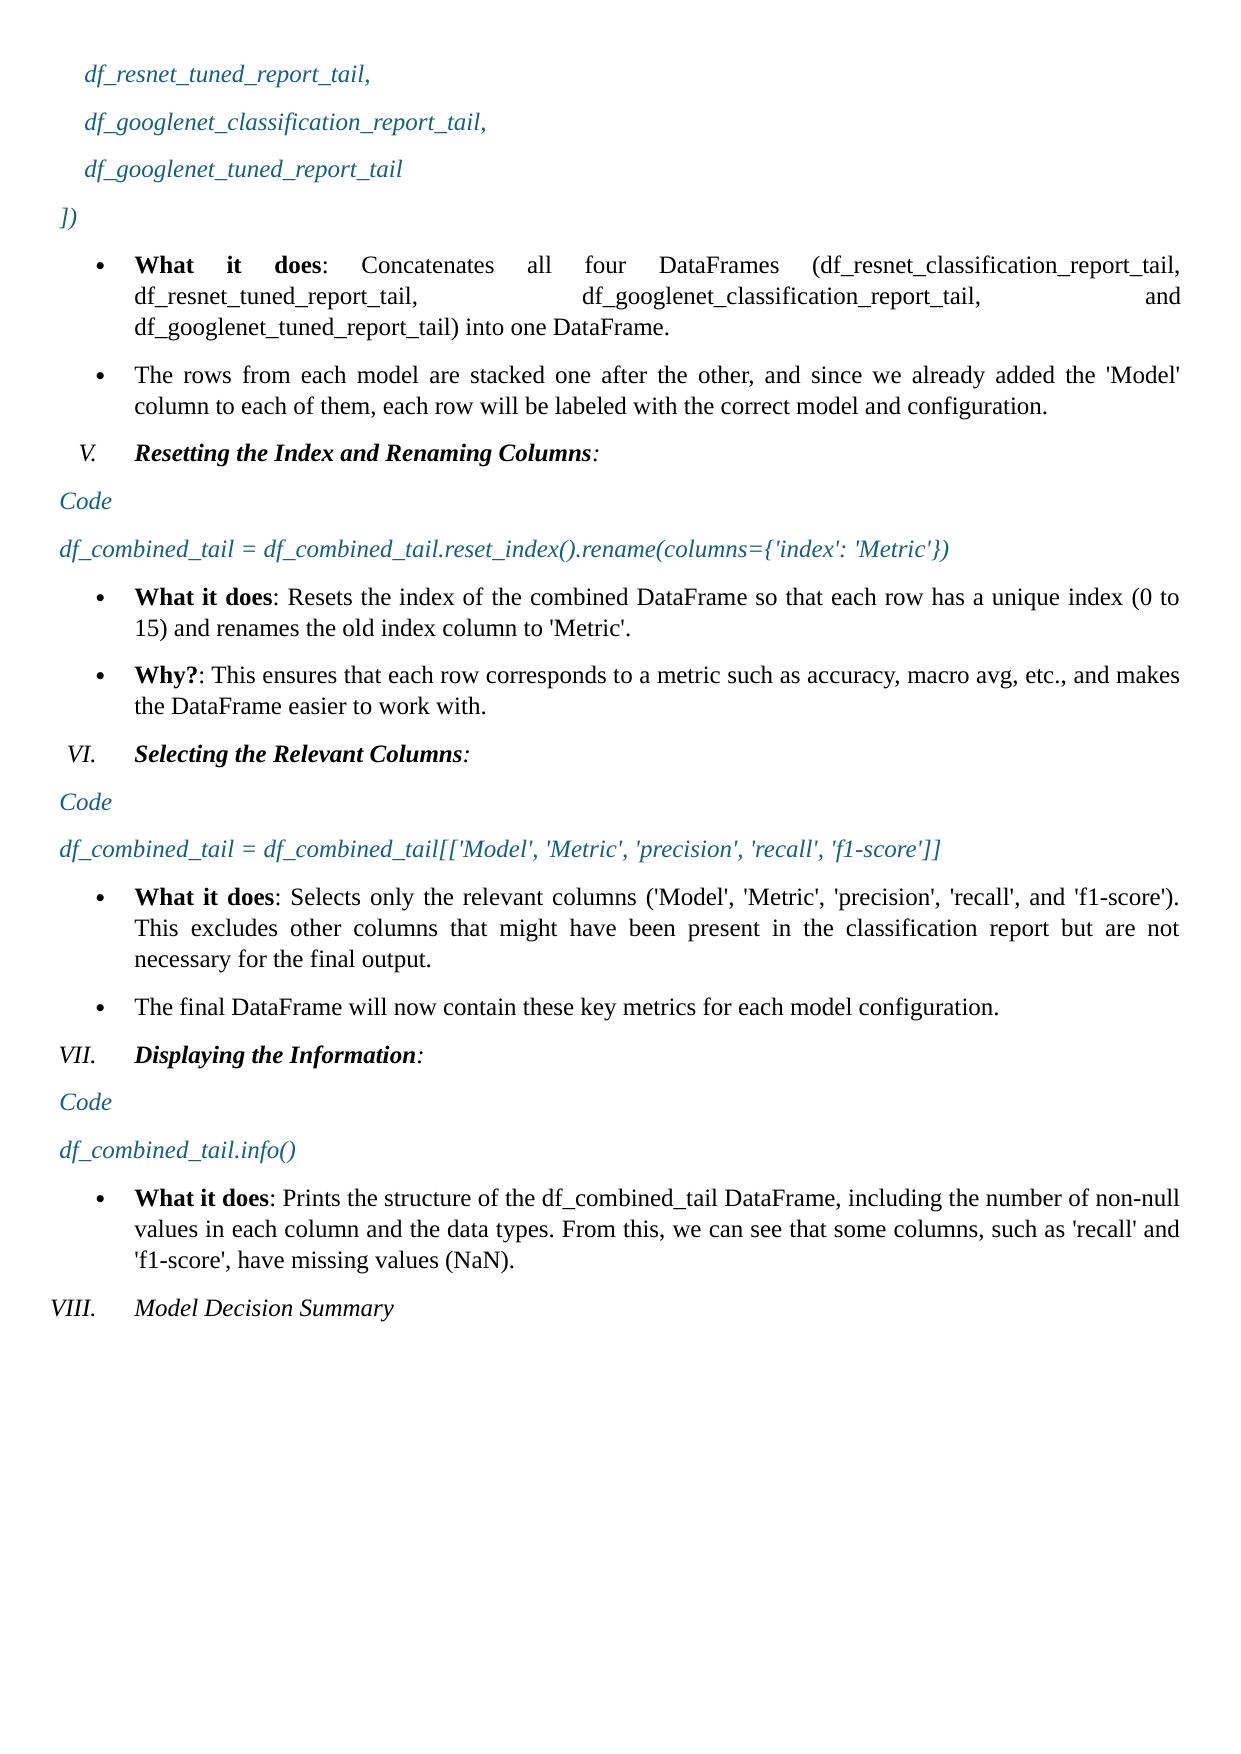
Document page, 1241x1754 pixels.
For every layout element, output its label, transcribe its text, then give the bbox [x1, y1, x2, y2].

text df_combined_tail = df_combined_tail.reset_index().rename(columns={'index': 'Metric'}) [59, 534, 1181, 563]
text Code [59, 486, 1181, 515]
text df_googlenet_tuned_report_tail [59, 154, 1181, 183]
text ]) [59, 202, 1181, 231]
list What it does: Selects only the relevant columns ('Model', 'Metric', 'precision', 'recall', and 'f1-score'). This excludes other columns that might have been present in the classification report but are not necessary for the final output. [97, 882, 1181, 973]
list Selecting the Relevant Columns: [97, 739, 1181, 768]
list Resetting the Index and Renaming Columns: [97, 438, 1181, 467]
text df_combined_tail.info() [59, 1135, 1181, 1164]
list What it does: Prints the structure of the df_combined_tail DataFrame, including the number of non-null values in each column and the data types. From this, we can see that some columns, such as 'recall' and 'f1-score', have missing values (NaN). [97, 1183, 1181, 1274]
list What it does: Resets the index of the combined DataFrame so that each row has a unique index (0 to 15) and renames the old index column to 'Metric'. [97, 582, 1181, 641]
list Why?: This ensures that each row corresponds to a metric such as accuracy, macro avg, etc., and makes the DataFrame easier to work with. [97, 660, 1181, 720]
text Code [59, 1087, 1181, 1116]
list The rows from each model are stacked one after the other, and since we already added the 'Model' column to each of them, each row will be labeled with the correct model and configuration. [97, 360, 1181, 419]
text df_combined_tail = df_combined_tail[['Model', 'Metric', 'precision', 'recall', 'f1-score']] [59, 834, 1181, 863]
text Code [59, 787, 1181, 816]
list The final DataFrame will now contain these key metrics for each model configuration. [97, 992, 1181, 1021]
text df_resnet_tuned_report_tail, [59, 59, 1181, 88]
list What it does: Concatenates all four DataFrames (df_resnet_classification_report_tail, df_resnet_tuned_report_tail, df_googlenet_classification_report_tail, and df_googlenet_tuned_report_tail) into one DataFrame. [97, 250, 1181, 341]
text df_googlenet_classification_report_tail, [59, 107, 1181, 136]
list Model Decision Summary [97, 1293, 1181, 1321]
list Displaying the Information: [97, 1040, 1181, 1068]
